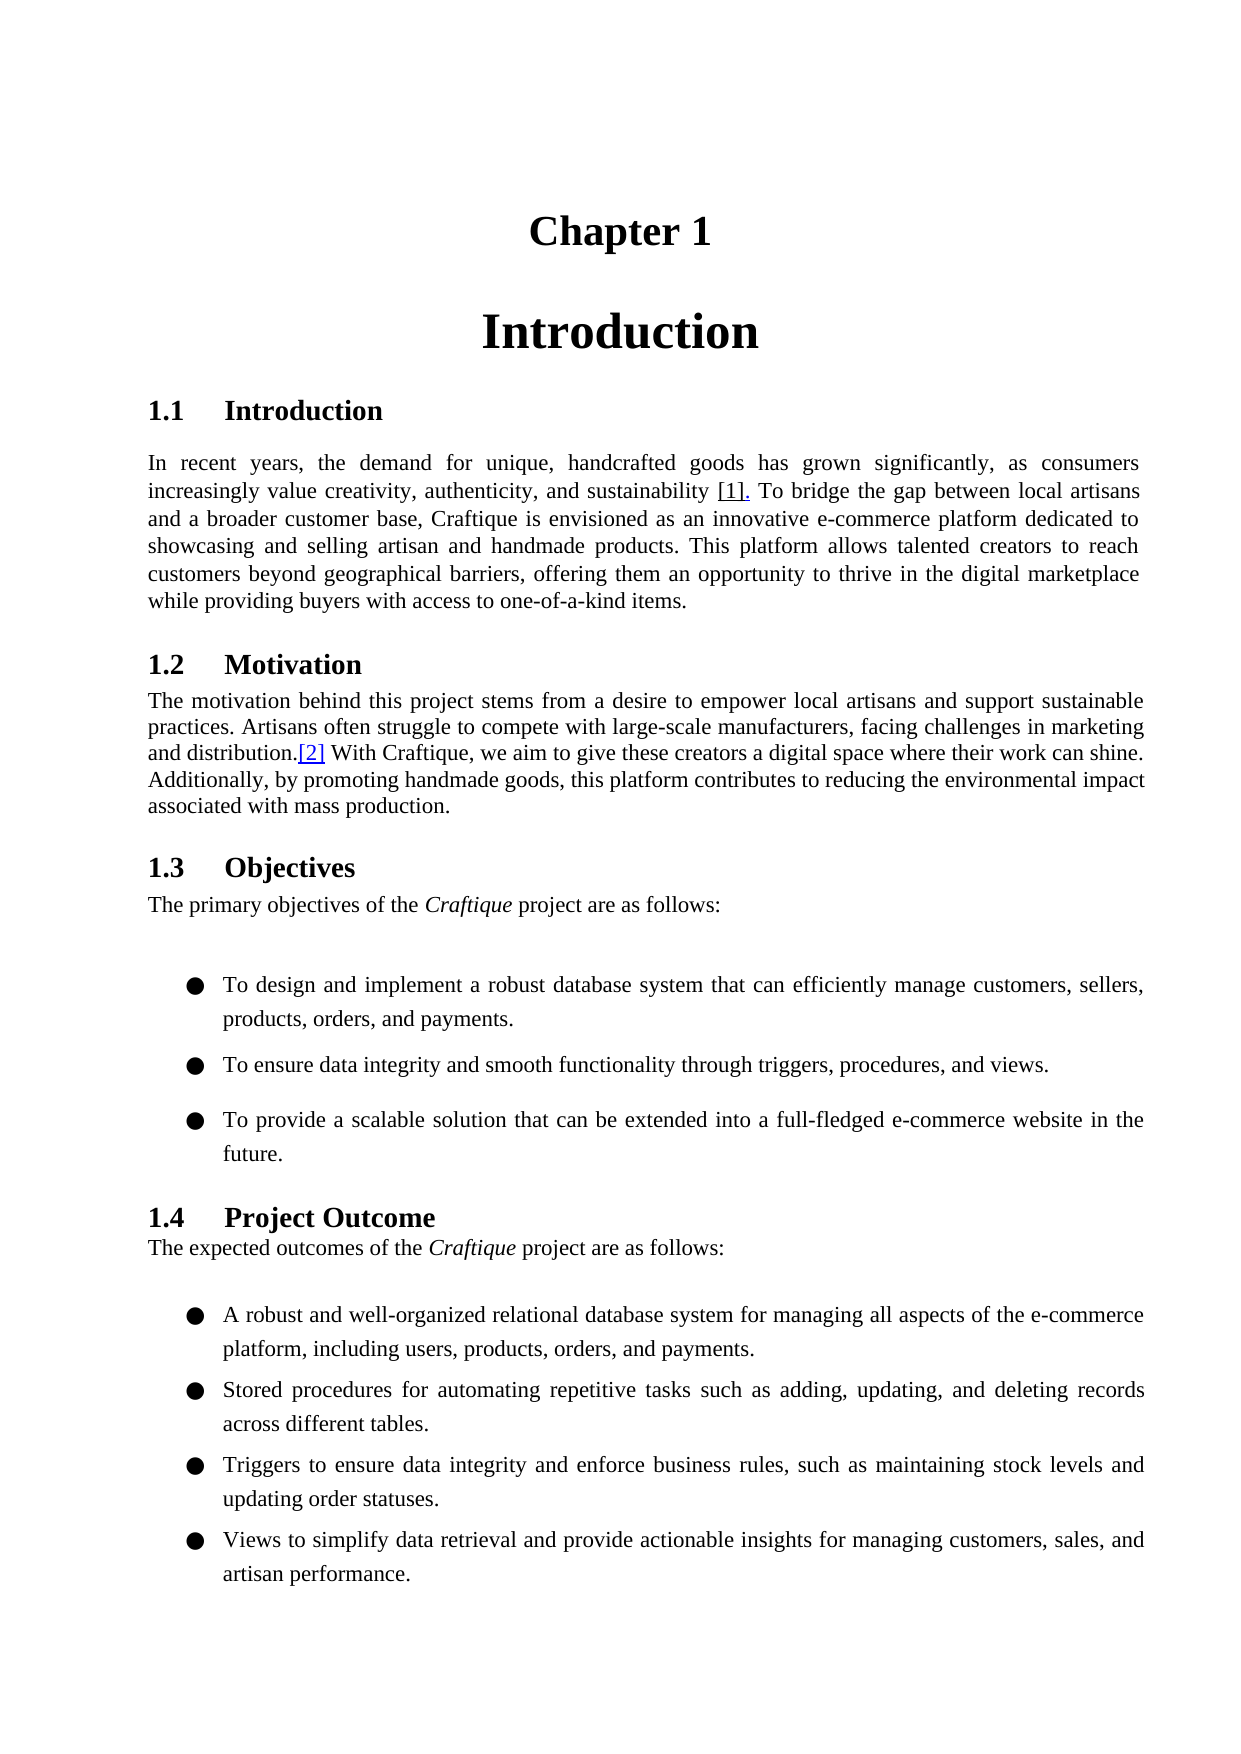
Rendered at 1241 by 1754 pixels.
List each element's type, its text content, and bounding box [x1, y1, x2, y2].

subtitle Introduction [135, 301, 1105, 360]
list Triggers to ensure data integrity and enforce business rules, such as maintaining stock levels and updating order statuses. [185, 1438, 1146, 1512]
list Views to simplify data retrieval and provide actionable insights for managing customers, sales, and artisan performance. [185, 1513, 1146, 1587]
text The primary objectives of the Craftique project are as follows: [148, 891, 1146, 918]
list Stored procedures for automating repetitive tasks such as adding, updating, and deleting records across different tables. [185, 1363, 1146, 1436]
text The expected outcomes of the Craftique project are as follows: [148, 1233, 1146, 1260]
text The motivation behind this project stems from a desire to empower local artisans and support sustainable practices. Artisans often struggle to compete with large-scale manufacturers, facing challenges in marketing and distribution.[2] With Craftique, we aim to give these creators a digital space where their work can shine. Additionally, by promoting handmade goods, this platform contributes to reducing the environmental impact associated with mass production. [148, 687, 1146, 818]
list To ensure data integrity and smooth functionality through triggers, procedures, and views. [185, 1039, 1146, 1086]
text Chapter 1 [135, 205, 1105, 254]
list To provide a scalable solution that can be extended into a full-fledged e-commerce website in the future. [185, 1093, 1146, 1166]
text In recent years, the demand for unique, handcrafted goods has grown significantly, as consumers increasingly value creativity, authenticity, and sustainability [1]. To bridge the gap between local artisans and a broader customer base, Craftique is envisioned as an innovative e-commerce platform dedicated to showcasing and selling artisan and handmade products. This platform allows talented creators to reach customers beyond geographical barriers, offering them an opportunity to thrive in the digital marketplace while providing buyers with access to one-of-a-kind items. [148, 449, 1141, 614]
list A robust and well-organized relational database system for managing all aspects of the e-commerce platform, including users, products, orders, and payments. [185, 1288, 1146, 1361]
subtitle Project Outcome [148, 1200, 1146, 1233]
list To design and implement a robust database system that can efficiently manage customers, sellers, products, orders, and payments. [185, 958, 1146, 1032]
subtitle Introduction [148, 393, 1146, 427]
subtitle Motivation [148, 647, 1146, 681]
subtitle Objectives [148, 851, 1146, 884]
